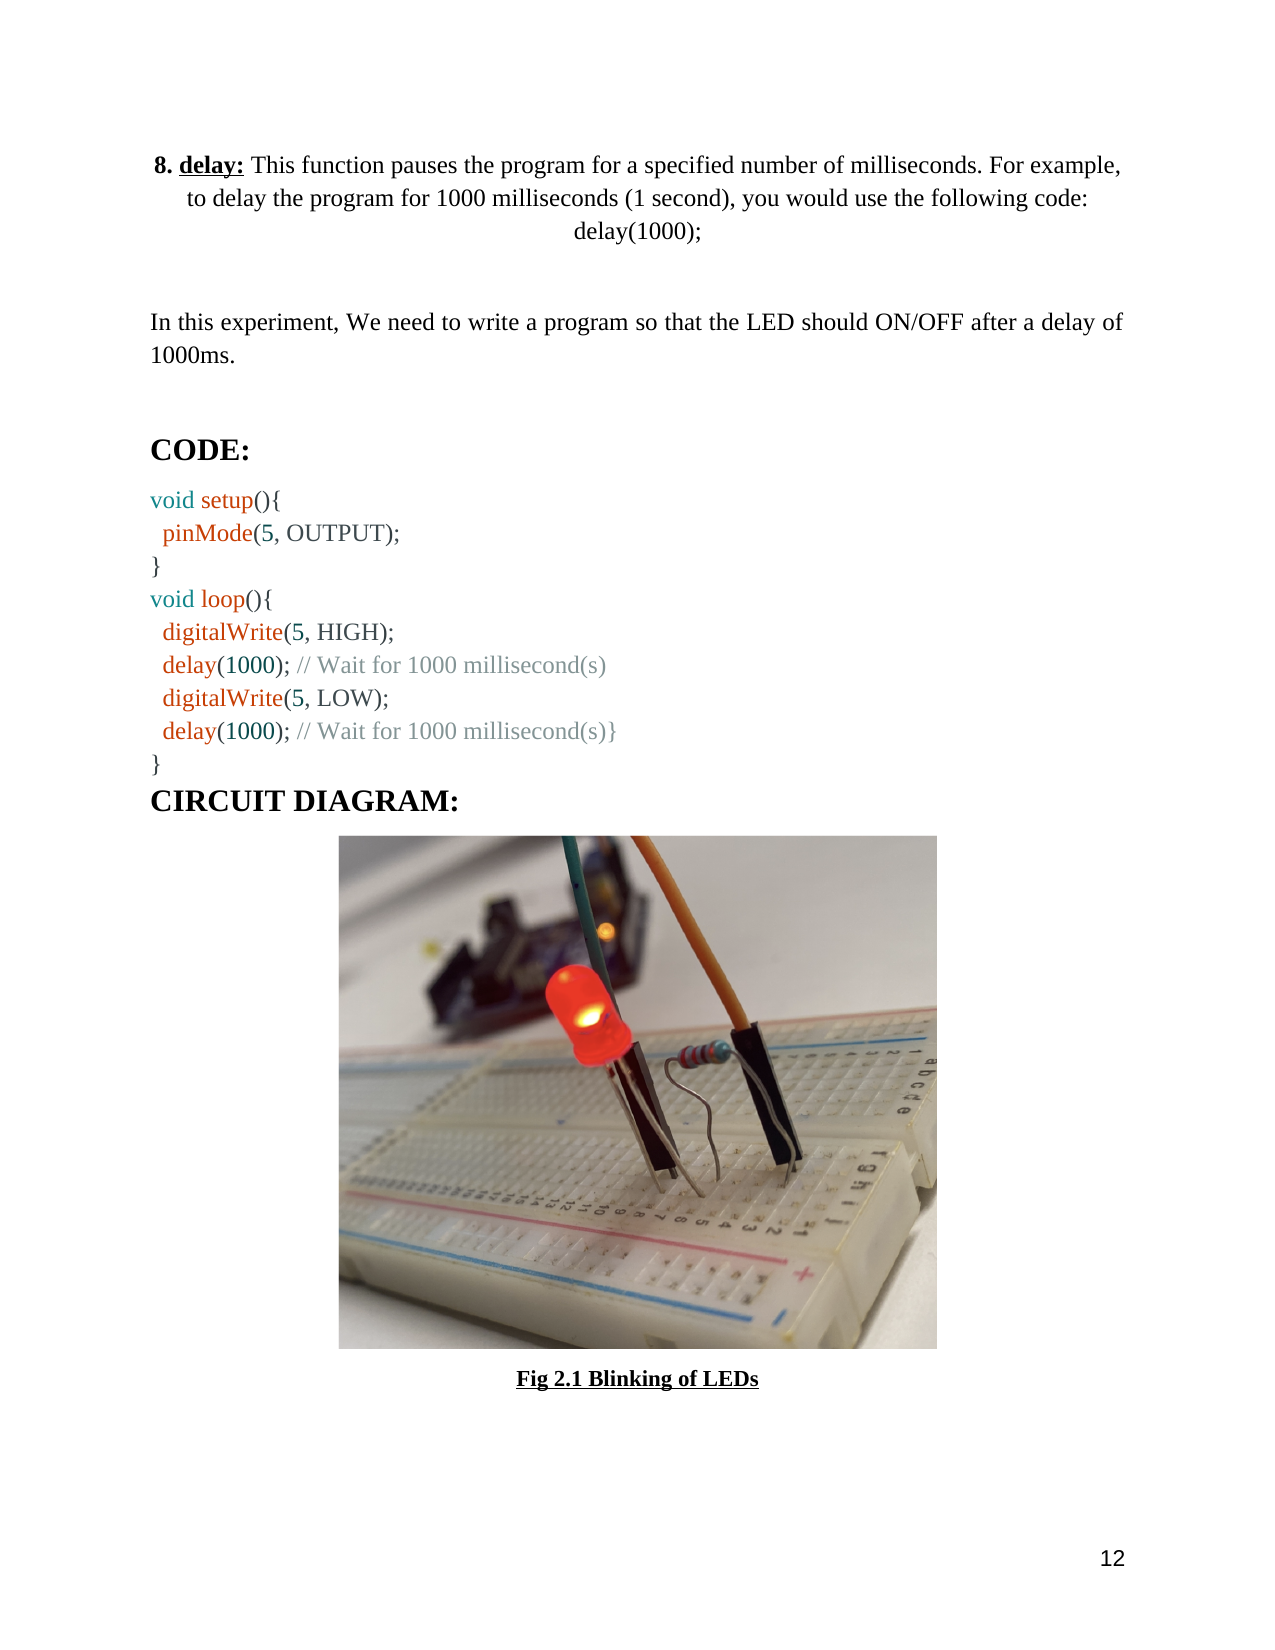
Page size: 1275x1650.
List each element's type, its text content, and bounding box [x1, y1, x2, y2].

text Fig 2.1 Blinking of LEDs [150, 1365, 1125, 1391]
text digitalWrite(5, LOW); [150, 683, 1125, 712]
text } [150, 749, 1125, 778]
picture [339, 836, 936, 1349]
text CIRCUIT DIAGRAM: [150, 782, 1125, 818]
text 8. delay: This function pauses the program for a specified number of milliseconds. For example, to delay the program for 1000 milliseconds (1 second), you would use the following code: delay(1000); [150, 150, 1125, 245]
text pinMode(5, OUTPUT); [150, 518, 1125, 547]
text void setup(){ [150, 485, 1125, 514]
text void loop(){ [150, 584, 1125, 613]
text } [150, 551, 1125, 580]
text CODE: [150, 431, 1125, 467]
text digitalWrite(5, HIGH); [150, 617, 1125, 646]
text delay(1000); // Wait for 1000 millisecond(s)} [150, 716, 1125, 745]
text delay(1000); // Wait for 1000 millisecond(s) [150, 650, 1125, 679]
text In this experiment, We need to write a program so that the LED should ON/OFF after a delay of 1000ms. [150, 307, 1125, 369]
